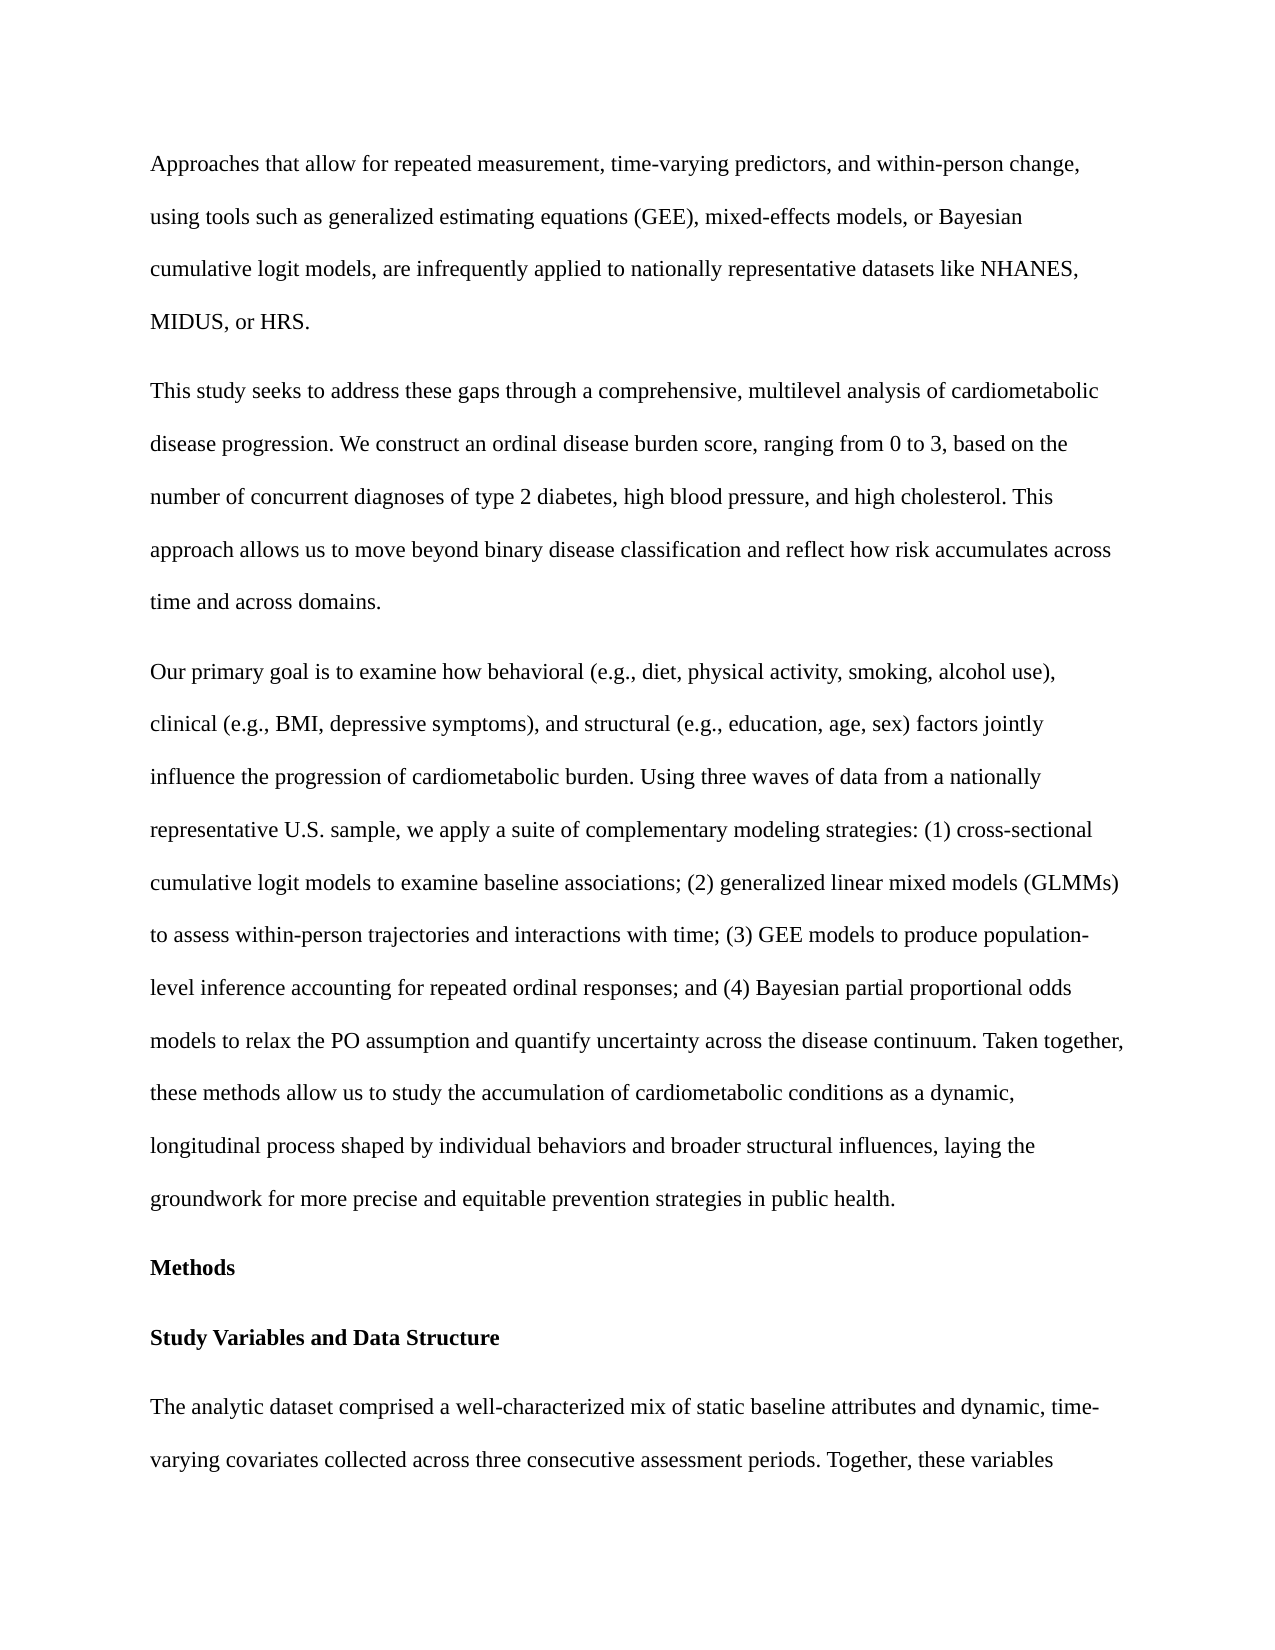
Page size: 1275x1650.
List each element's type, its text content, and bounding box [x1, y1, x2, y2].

text Our primary goal is to examine how behavioral (e.g., diet, physical activity, smoking, alcohol use), clinical (e.g., BMI, depressive symptoms), and structural (e.g., education, age, sex) factors jointly influence the progression of cardiometabolic burden. Using three waves of data from a nationally representative U.S. sample, we apply a suite of complementary modeling strategies: (1) cross-sectional cumulative logit models to examine baseline associations; (2) generalized linear mixed models (GLMMs) to assess within-person trajectories and interactions with time; (3) GEE models to produce population-level inference accounting for repeated ordinal responses; and (4) Bayesian partial proportional odds models to relax the PO assumption and quantify uncertainty across the disease continuum. Taken together, these methods allow us to study the accumulation of cardiometabolic conditions as a dynamic, longitudinal process shaped by individual behaviors and broader structural influences, laying the groundwork for more precise and equitable prevention strategies in public health. [150, 658, 1125, 1211]
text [150, 1393, 1125, 1472]
text Study Variables and Data Structure [150, 1323, 1125, 1350]
text Methods [150, 1254, 1125, 1281]
text This study seeks to address these gaps through a comprehensive, multilevel analysis of cardiometabolic disease progression. We construct an ordinal disease burden score, ranging from 0 to 3, based on the number of concurrent diagnoses of type 2 diabetes, high blood pressure, and high cholesterol. This approach allows us to move beyond binary disease classification and reflect how risk accumulates across time and across domains. [150, 377, 1125, 615]
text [150, 150, 1125, 334]
